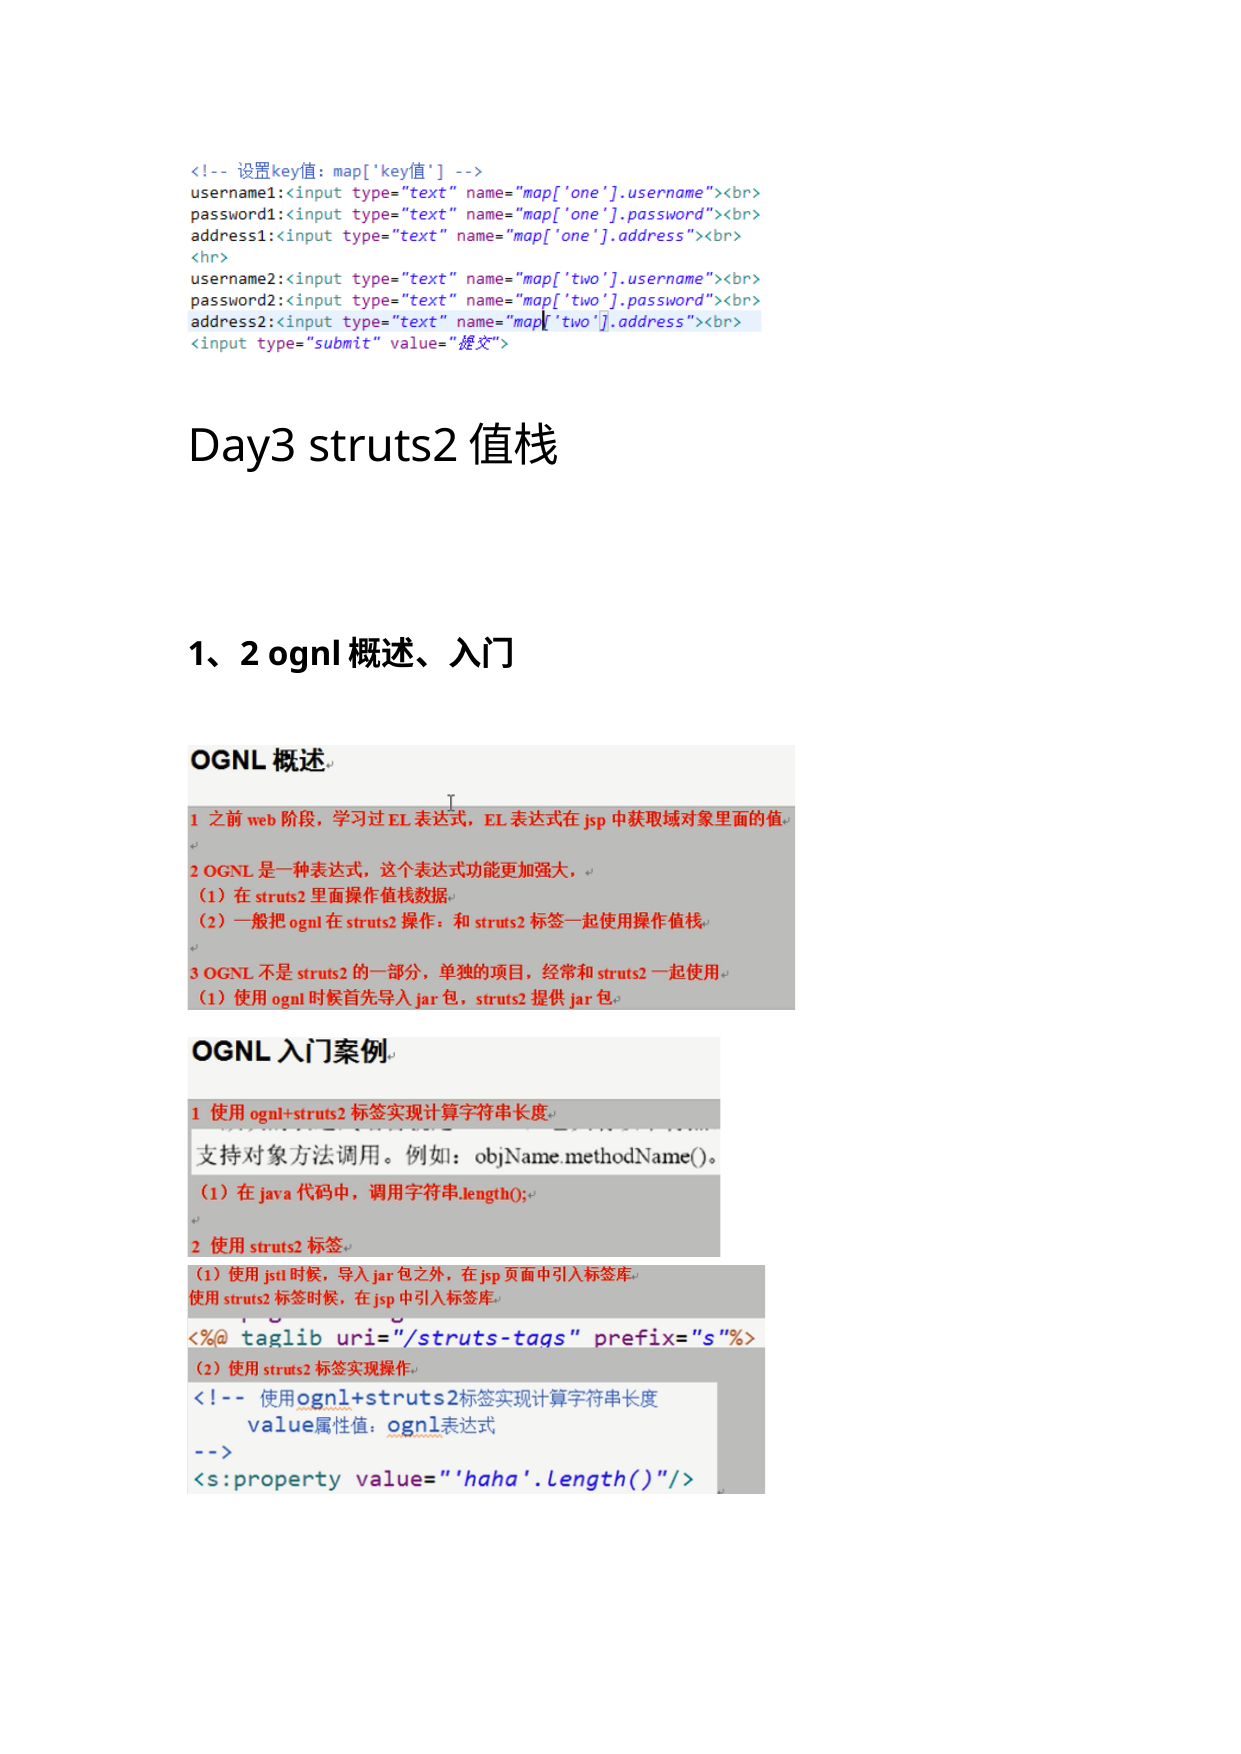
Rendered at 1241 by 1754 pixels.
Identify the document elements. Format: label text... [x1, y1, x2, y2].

picture [187, 745, 796, 1010]
picture [187, 1265, 766, 1494]
subtitle 1、2 ognl概述、入门 [187, 618, 1053, 683]
subtitle Day3 struts2值栈 [187, 392, 1053, 490]
picture [187, 1037, 721, 1257]
picture [187, 162, 762, 357]
